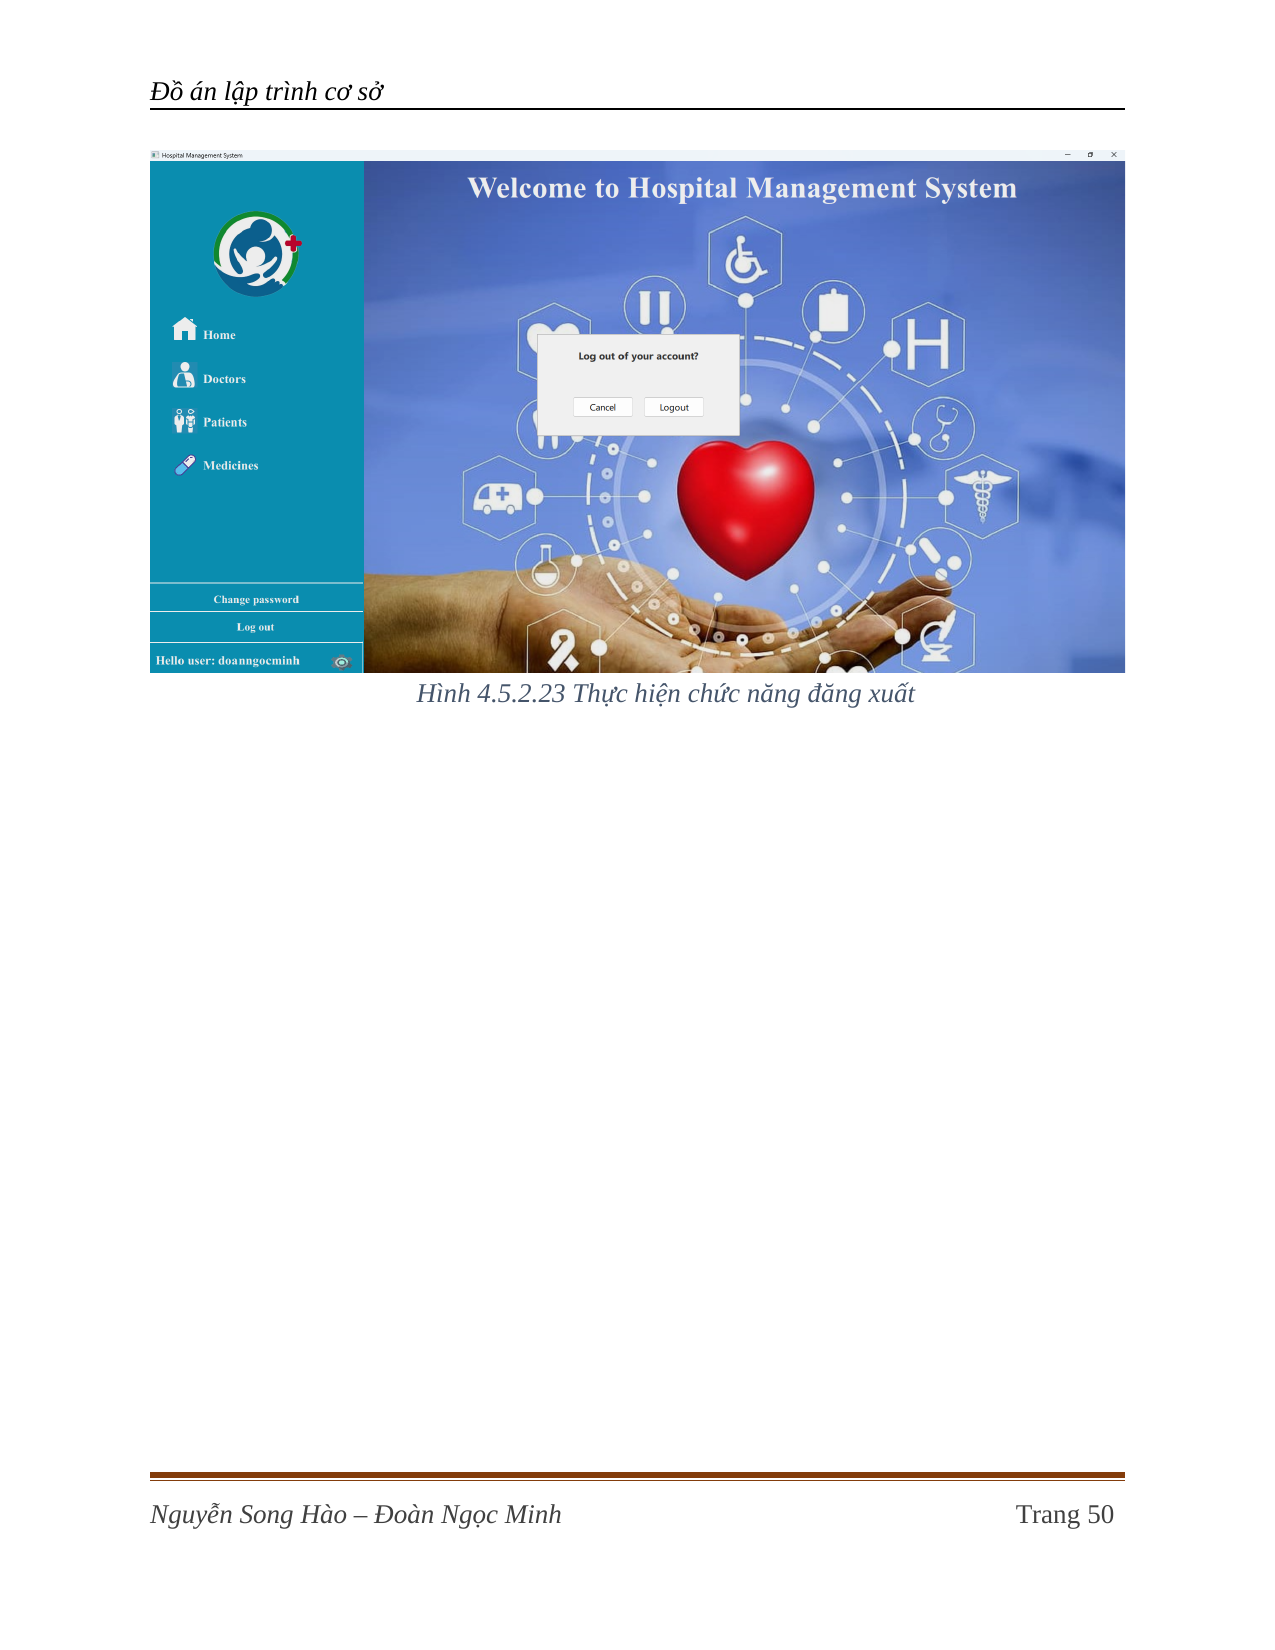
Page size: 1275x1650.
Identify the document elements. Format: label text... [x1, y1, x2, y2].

picture [175, 455, 195, 475]
picture [175, 318, 195, 339]
text Hình 4.5.2.23 Thực hiện chức năng đăng xuất [150, 677, 1125, 708]
picture [332, 655, 351, 670]
picture [246, 464, 257, 469]
picture [173, 409, 197, 433]
picture [214, 212, 301, 289]
picture [162, 657, 173, 664]
picture [150, 150, 1125, 673]
picture [223, 418, 229, 426]
picture [173, 363, 197, 387]
